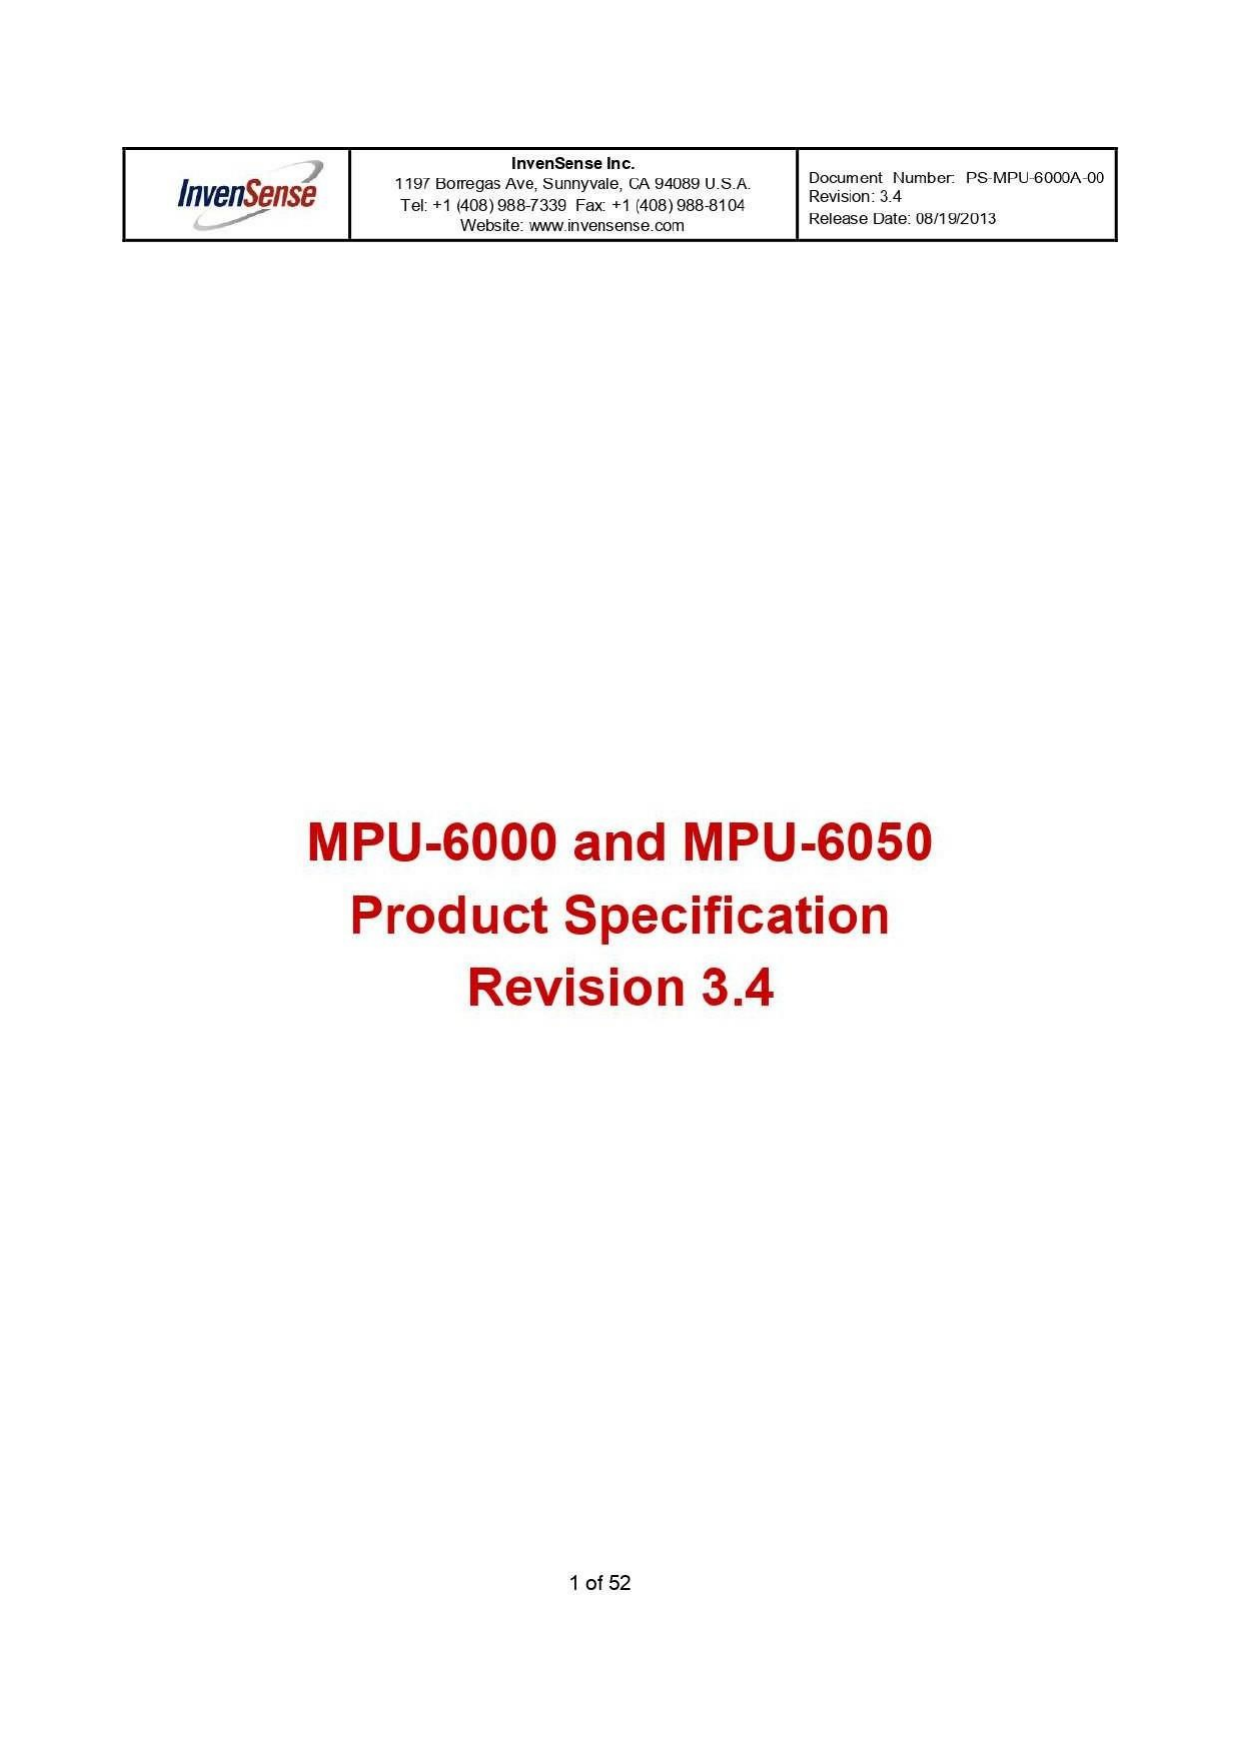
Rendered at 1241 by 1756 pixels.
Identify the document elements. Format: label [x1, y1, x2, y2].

picture [120, 147, 1120, 1595]
